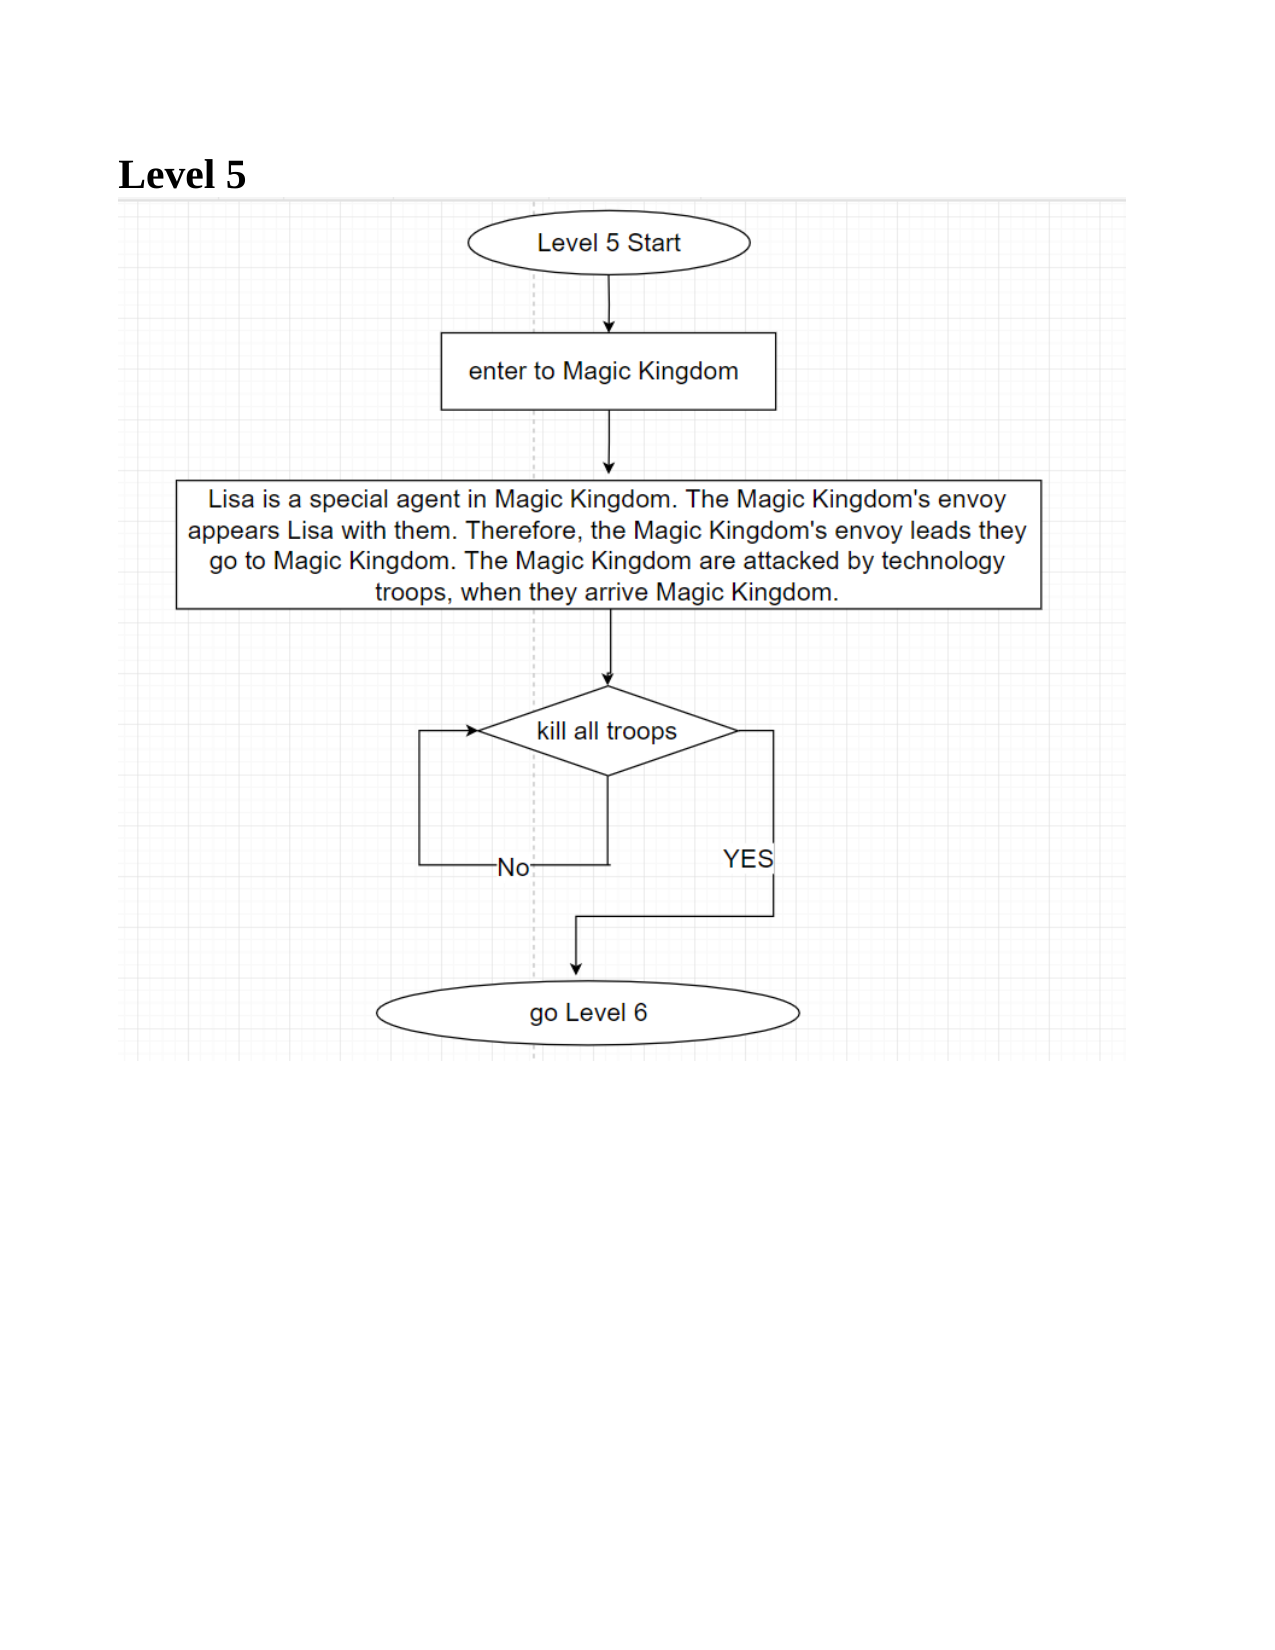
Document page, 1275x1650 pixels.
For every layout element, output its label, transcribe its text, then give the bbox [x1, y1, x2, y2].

text Level 5 [118, 150, 1157, 198]
picture [118, 197, 1126, 1061]
